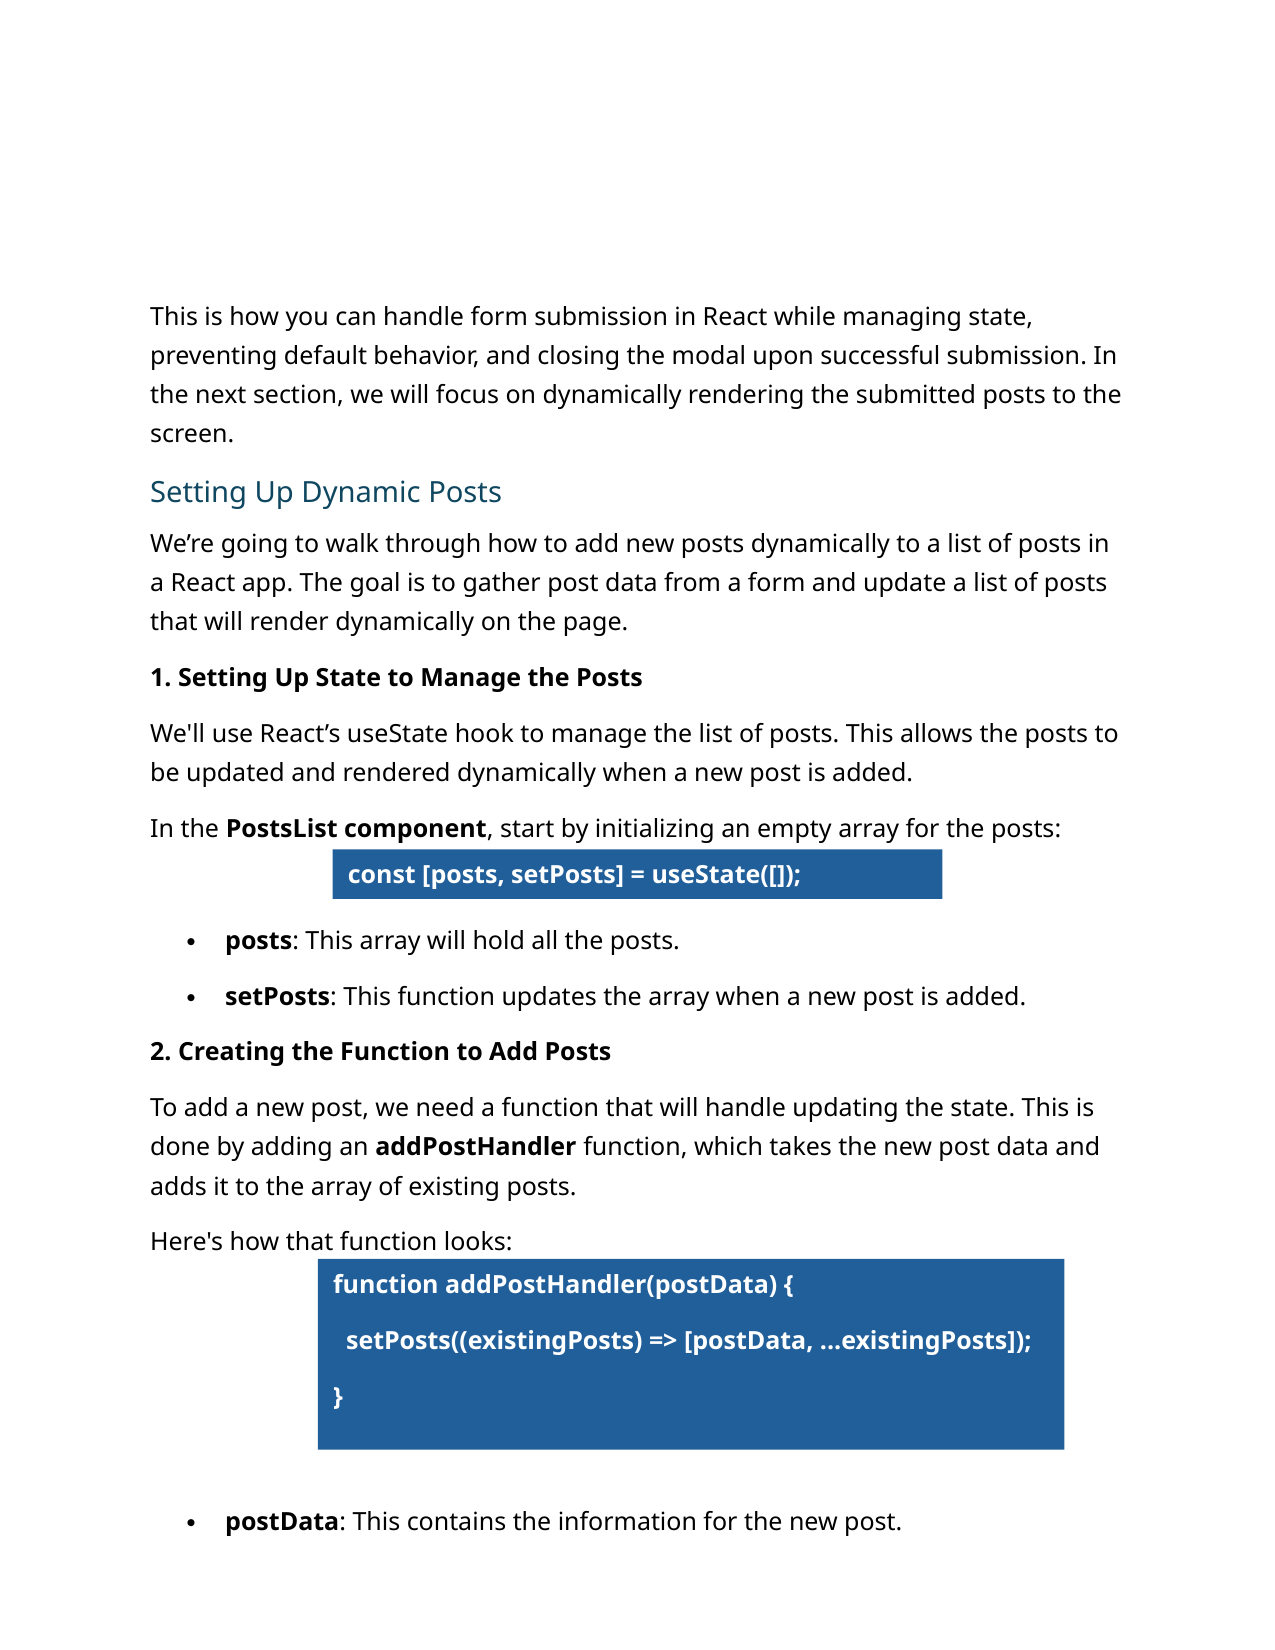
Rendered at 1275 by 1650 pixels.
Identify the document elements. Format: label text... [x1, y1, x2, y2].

text In the PostsList component, start by initializing an empty array for the posts: [150, 811, 1125, 845]
text 2. Creating the Function to Add Posts [150, 1034, 1125, 1068]
list posts: This array will hold all the posts. [187, 922, 1125, 956]
subtitle Setting Up Dynamic Posts [150, 472, 1125, 511]
text This is how you can handle form submission in React while managing state, preventing default behavior, and closing the modal upon successful submission. In the next section, we will focus on dynamically rendering the submitted posts to the screen. [150, 298, 1125, 450]
text We'll use React’s useState hook to manage the list of posts. This allows the posts to be updated and rendered dynamically when a new post is added. [150, 716, 1125, 789]
text 1. Setting Up State to Manage the Posts [150, 660, 1125, 694]
list setPosts: This function updates the array when a new post is added. [187, 978, 1125, 1012]
text We’re going to walk through how to add new posts dynamically to a list of posts in a React app. The goal is to gather post data from a form and update a list of posts that will render dynamically on the page. [150, 526, 1125, 638]
text To add a new post, we need a function that will handle updating the state. This is done by adding an addPostHandler function, which takes the new post data and adds it to the array of existing posts. [150, 1090, 1125, 1202]
list postData: This contains the information for the new post. [187, 1503, 1125, 1537]
text Here's how that function looks: [150, 1224, 1125, 1258]
